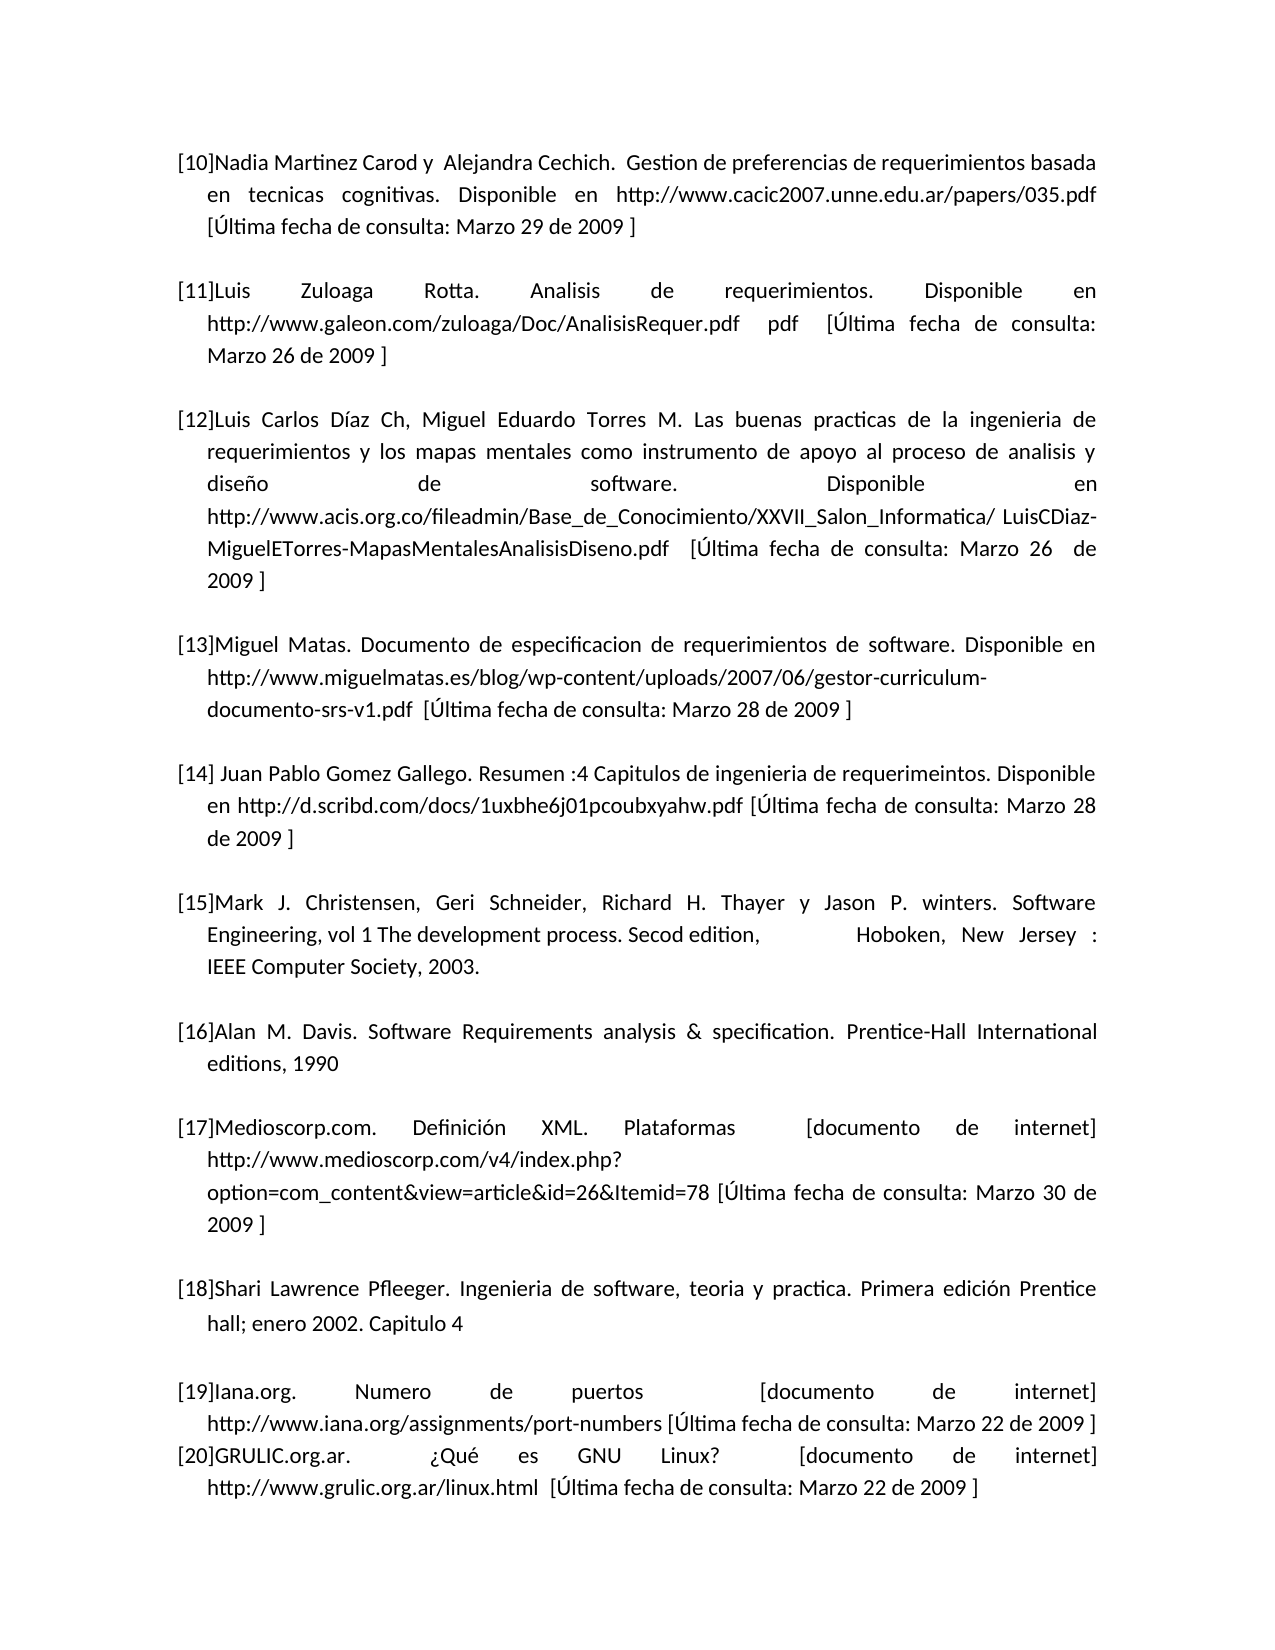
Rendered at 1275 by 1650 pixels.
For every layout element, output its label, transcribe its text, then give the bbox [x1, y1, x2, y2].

text [17]Medioscorp.com. Definición XML. Plataformas [documento de internet] http://www.medioscorp.com/v4/index.php?option=com_content&view=article&id=26&Itemid=78 [Última fecha de consulta: Marzo 30 de 2009 ] [177, 1113, 1098, 1238]
text [16]Alan M. Davis. Software Requirements analysis & specification. Prentice-Hall International editions, 1990 [177, 1017, 1098, 1077]
text [10]Nadia Martinez Carod y Alejandra Cechich. Gestion de preferencias de requerimientos basada en tecnicas cognitivas. Disponible en http://www.cacic2007.unne.edu.ar/papers/035.pdf [Última fecha de consulta: Marzo 29 de 2009 ] [177, 148, 1098, 240]
text [12]Luis Carlos Díaz Ch, Miguel Eduardo Torres M. Las buenas practicas de la ingenieria de requerimientos y los mapas mentales como instrumento de apoyo al proceso de analisis y diseño de software. Disponible en http://www.acis.org.co/fileadmin/Base_de_Conocimiento/XXVII_Salon_Informatica/ LuisCDiaz-MiguelETorres-MapasMentalesAnalisisDiseno.pdf [Última fecha de consulta: Marzo 26 de 2009 ] [177, 405, 1098, 594]
text [15]Mark J. Christensen, Geri Schneider, Richard H. Thayer y Jason P. winters. Software Engineering, vol 1 The development process. Secod edition, Hoboken, New Jersey : IEEE Computer Society, 2003. [177, 888, 1098, 980]
text [11]Luis Zuloaga Rotta. Analisis de requerimientos. Disponible en http://www.galeon.com/zuloaga/Doc/AnalisisRequer.pdf pdf [Última fecha de consulta: Marzo 26 de 2009 ] [177, 276, 1098, 369]
text [19]Iana.org. Numero de puertos [documento de internet] http://www.iana.org/assignments/port-numbers [Última fecha de consulta: Marzo 22 de 2009 ] [177, 1377, 1098, 1437]
text [13]Miguel Matas. Documento de especificacion de requerimientos de software. Disponible en http://www.miguelmatas.es/blog/wp-content/uploads/2007/06/gestor-curriculum-documento-srs-v1.pdf [Última fecha de consulta: Marzo 28 de 2009 ] [177, 631, 1098, 723]
text [20]GRULIC.org.ar. ¿Qué es GNU Linux? [documento de internet] http://www.grulic.org.ar/linux.html [Última fecha de consulta: Marzo 22 de 2009 ] [177, 1441, 1098, 1501]
text [18]Shari Lawrence Pfleeger. Ingenieria de software, teoria y practica. Primera edición Prentice hall; enero 2002. Capitulo 4 [177, 1274, 1098, 1337]
text [14] Juan Pablo Gomez Gallego. Resumen :4 Capitulos de ingenieria de requerimeintos. Disponible en http://d.scribd.com/docs/1uxbhe6j01pcoubxyahw.pdf [Última fecha de consulta: Marzo 28 de 2009 ] [177, 759, 1098, 852]
